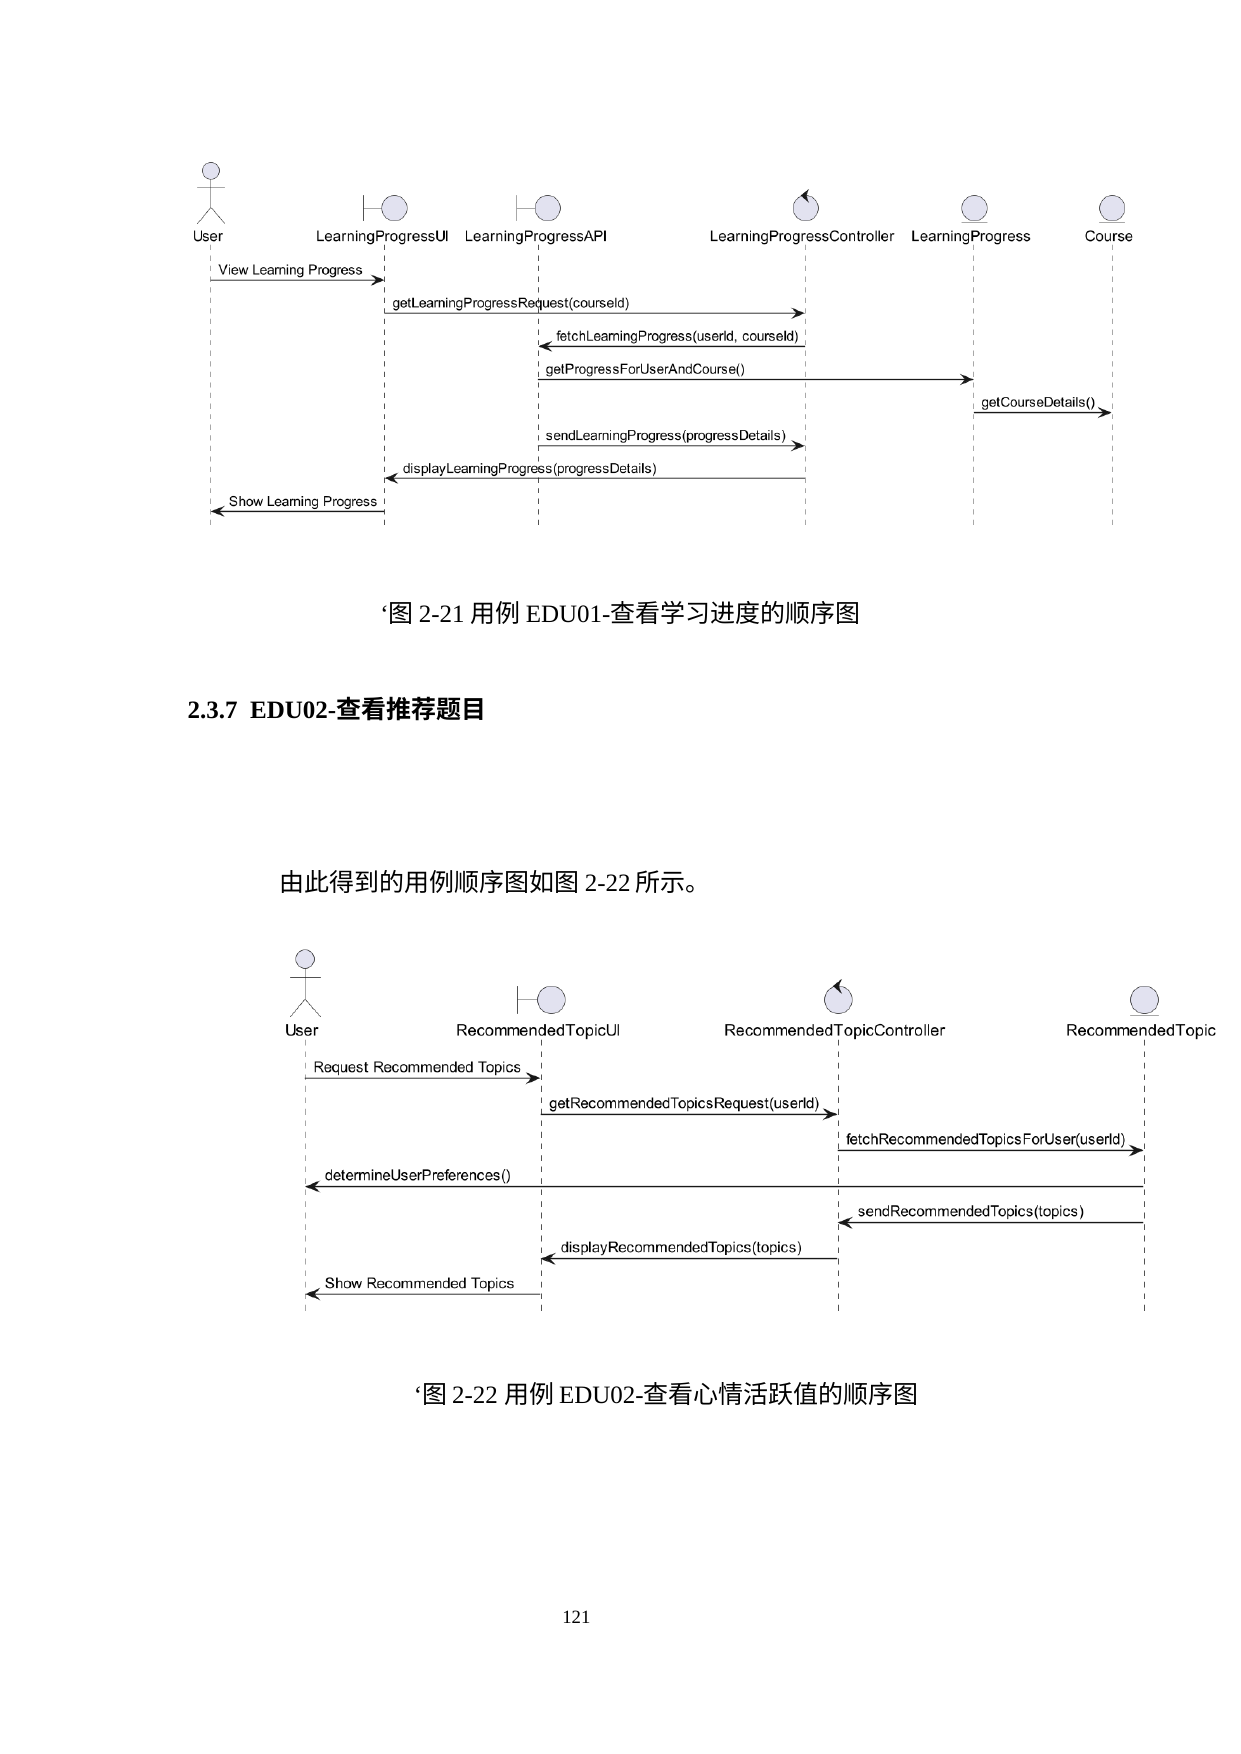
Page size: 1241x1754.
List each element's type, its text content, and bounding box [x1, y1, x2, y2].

subtitle EDU02-查看推荐题目 [187, 675, 1053, 740]
picture [187, 156, 1139, 536]
text ‘图2-21 用例EDU01-查看学习进度的顺序图 [187, 536, 1053, 644]
text ‘图2-22 用例EDU02-查看心情活跃值的顺序图 [187, 1360, 1053, 1425]
picture [279, 943, 1222, 1321]
text 由此得到的用例顺序图如图2-22所示。 [187, 848, 1053, 913]
